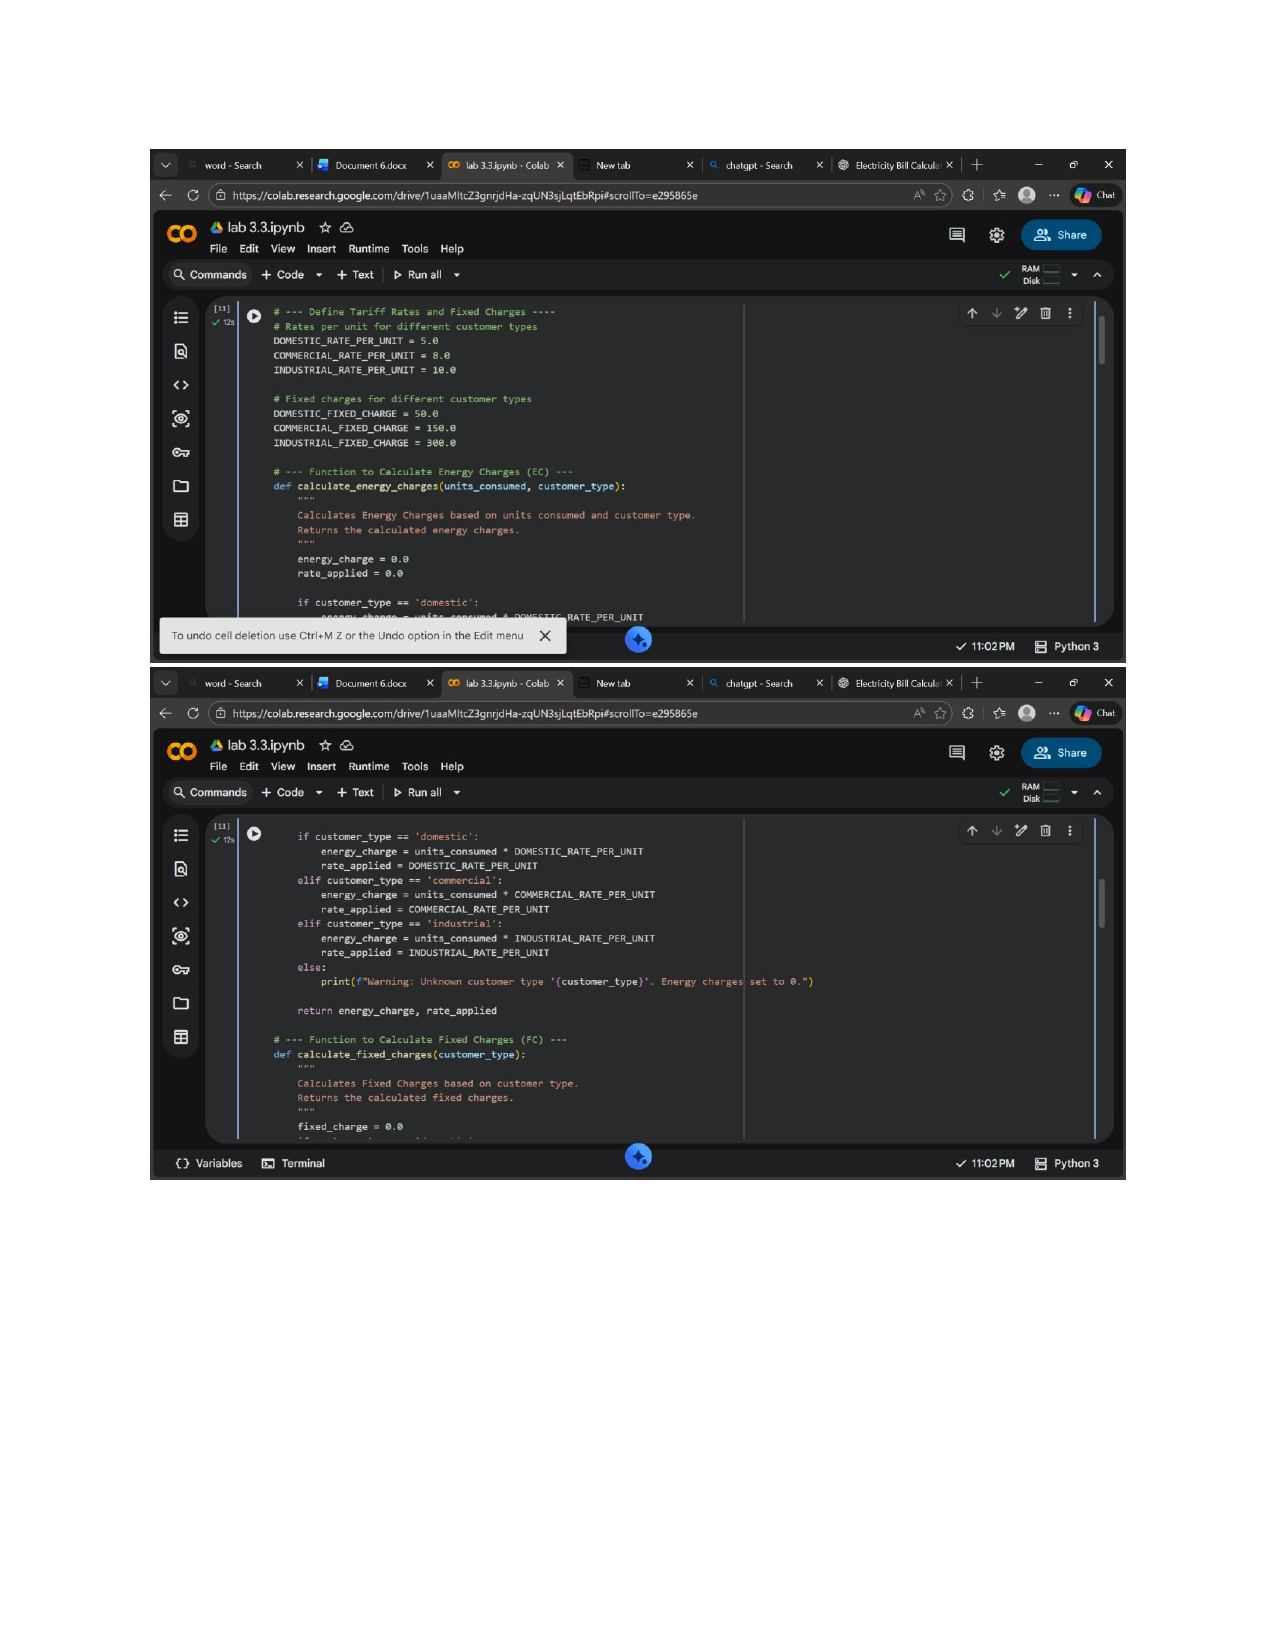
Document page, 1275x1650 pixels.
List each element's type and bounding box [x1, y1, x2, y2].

picture [150, 667, 1126, 1180]
picture [150, 149, 1126, 663]
